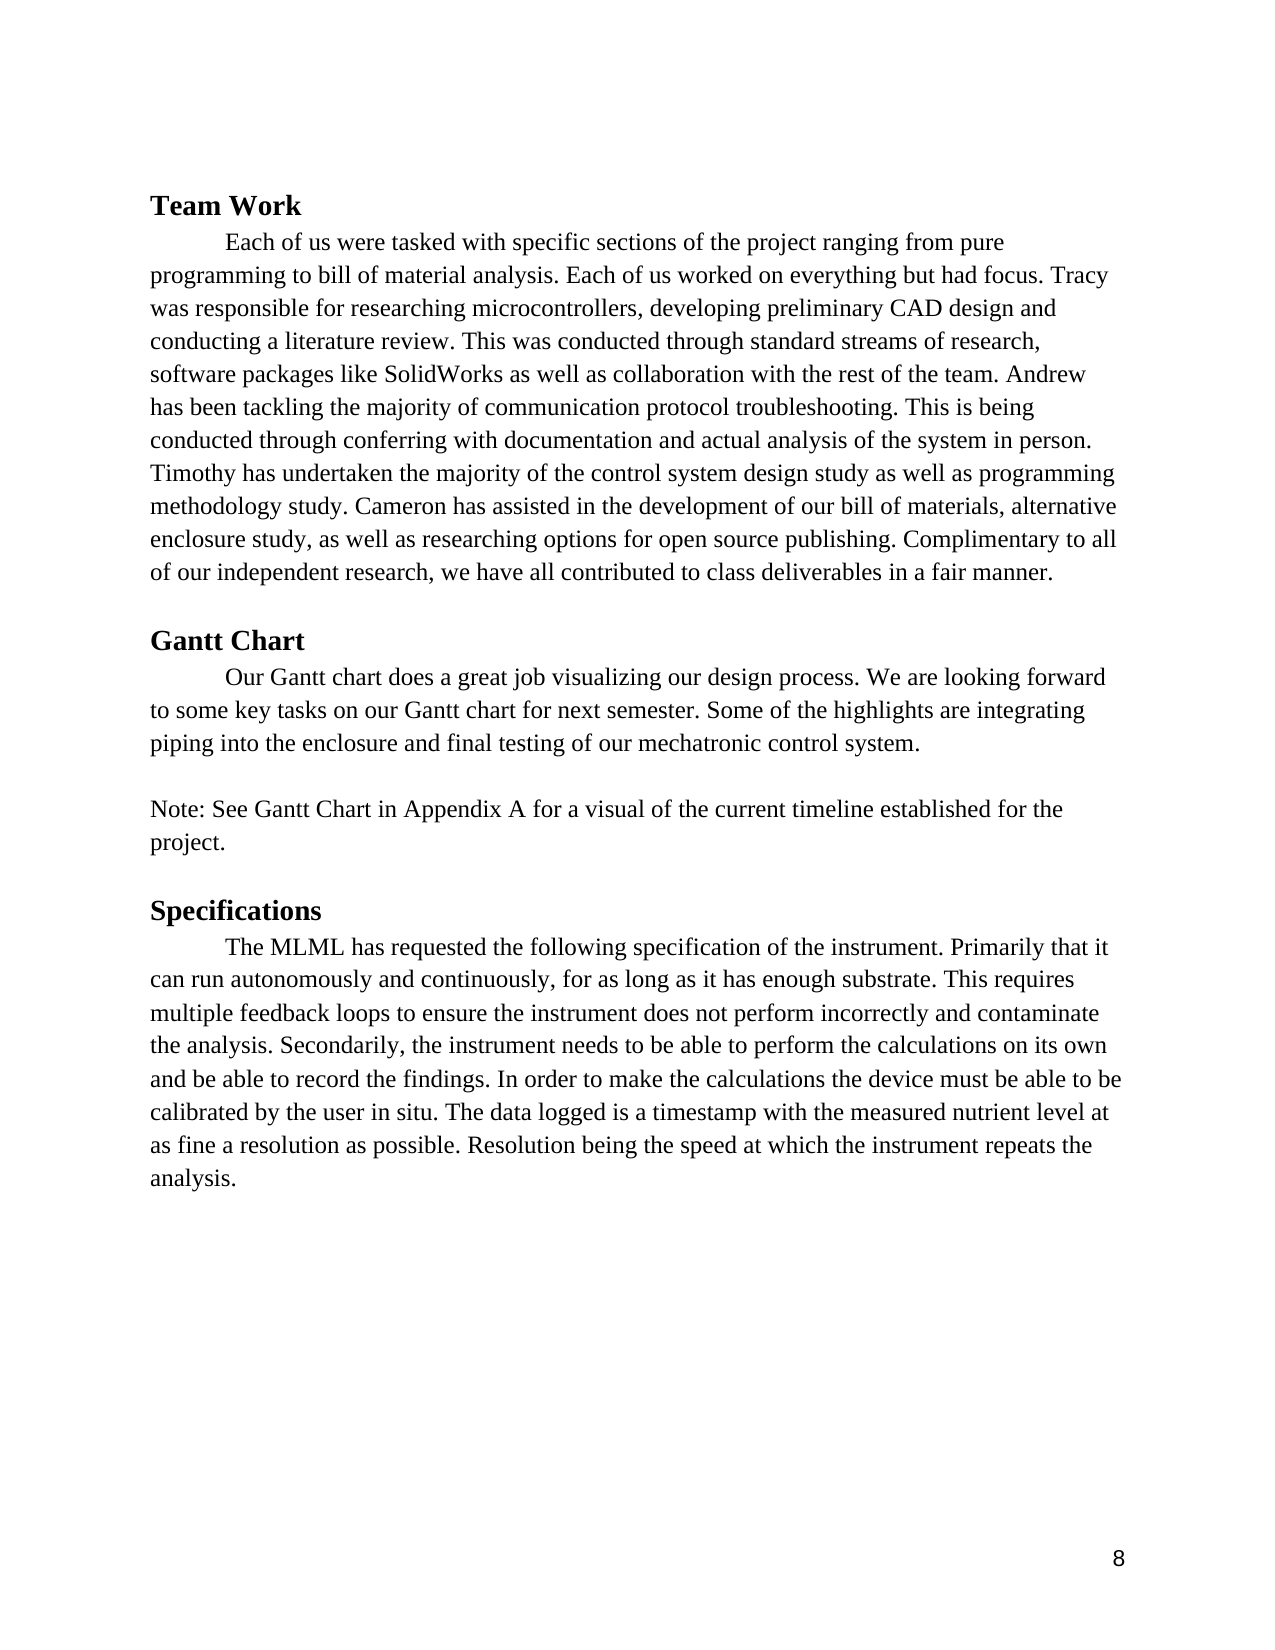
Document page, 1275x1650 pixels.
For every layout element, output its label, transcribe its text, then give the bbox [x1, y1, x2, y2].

text Each of us were tasked with specific sections of the project ranging from pure programming to bill of material analysis. Each of us worked on everything but had focus. Tracy was responsible for researching microcontrollers, developing preliminary CAD design and conducting a literature review. This was conducted through standard streams of research, software packages like SolidWorks as well as collaboration with the rest of the team. Andrew has been tackling the majority of communication protocol troubleshooting. This is being conducted through conferring with documentation and actual analysis of the system in person. Timothy has undertaken the majority of the control system design study as well as programming methodology study. Cameron has assisted in the development of our bill of materials, alternative enclosure study, as well as researching options for open source publishing. Complimentary to all of our independent research, we have all contributed to class deliverables in a fair manner. [150, 227, 1125, 586]
text Our Gantt chart does a great job visualizing our design process. We are looking forward to some key tasks on our Gantt chart for next semester. Some of the highlights are integrating piping into the enclosure and final testing of our mechatronic control system. [150, 662, 1125, 757]
text The MLML has requested the following specification of the instrument. Primarily that it can run autonomously and continuously, for as long as it has enough substrate. This requires multiple feedback loops to ensure the instrument does not perform incorrectly and contaminate the analysis. Secondarily, the instrument needs to be able to perform the calculations on its own and be able to record the findings. In order to make the calculations the device must be able to be calibrated by the user in situ. The data logged is a timestamp with the measured nutrient level at as fine a resolution as possible. Resolution being the speed at which the instrument repeats the analysis. [150, 932, 1125, 1191]
subtitle Team Work [150, 188, 1125, 222]
subtitle Gantt Chart [150, 623, 1125, 657]
text Note: See Gantt Chart in Appendix A for a visual of the current timeline established for the project. [150, 794, 1125, 856]
subtitle Specifications [150, 893, 1125, 927]
